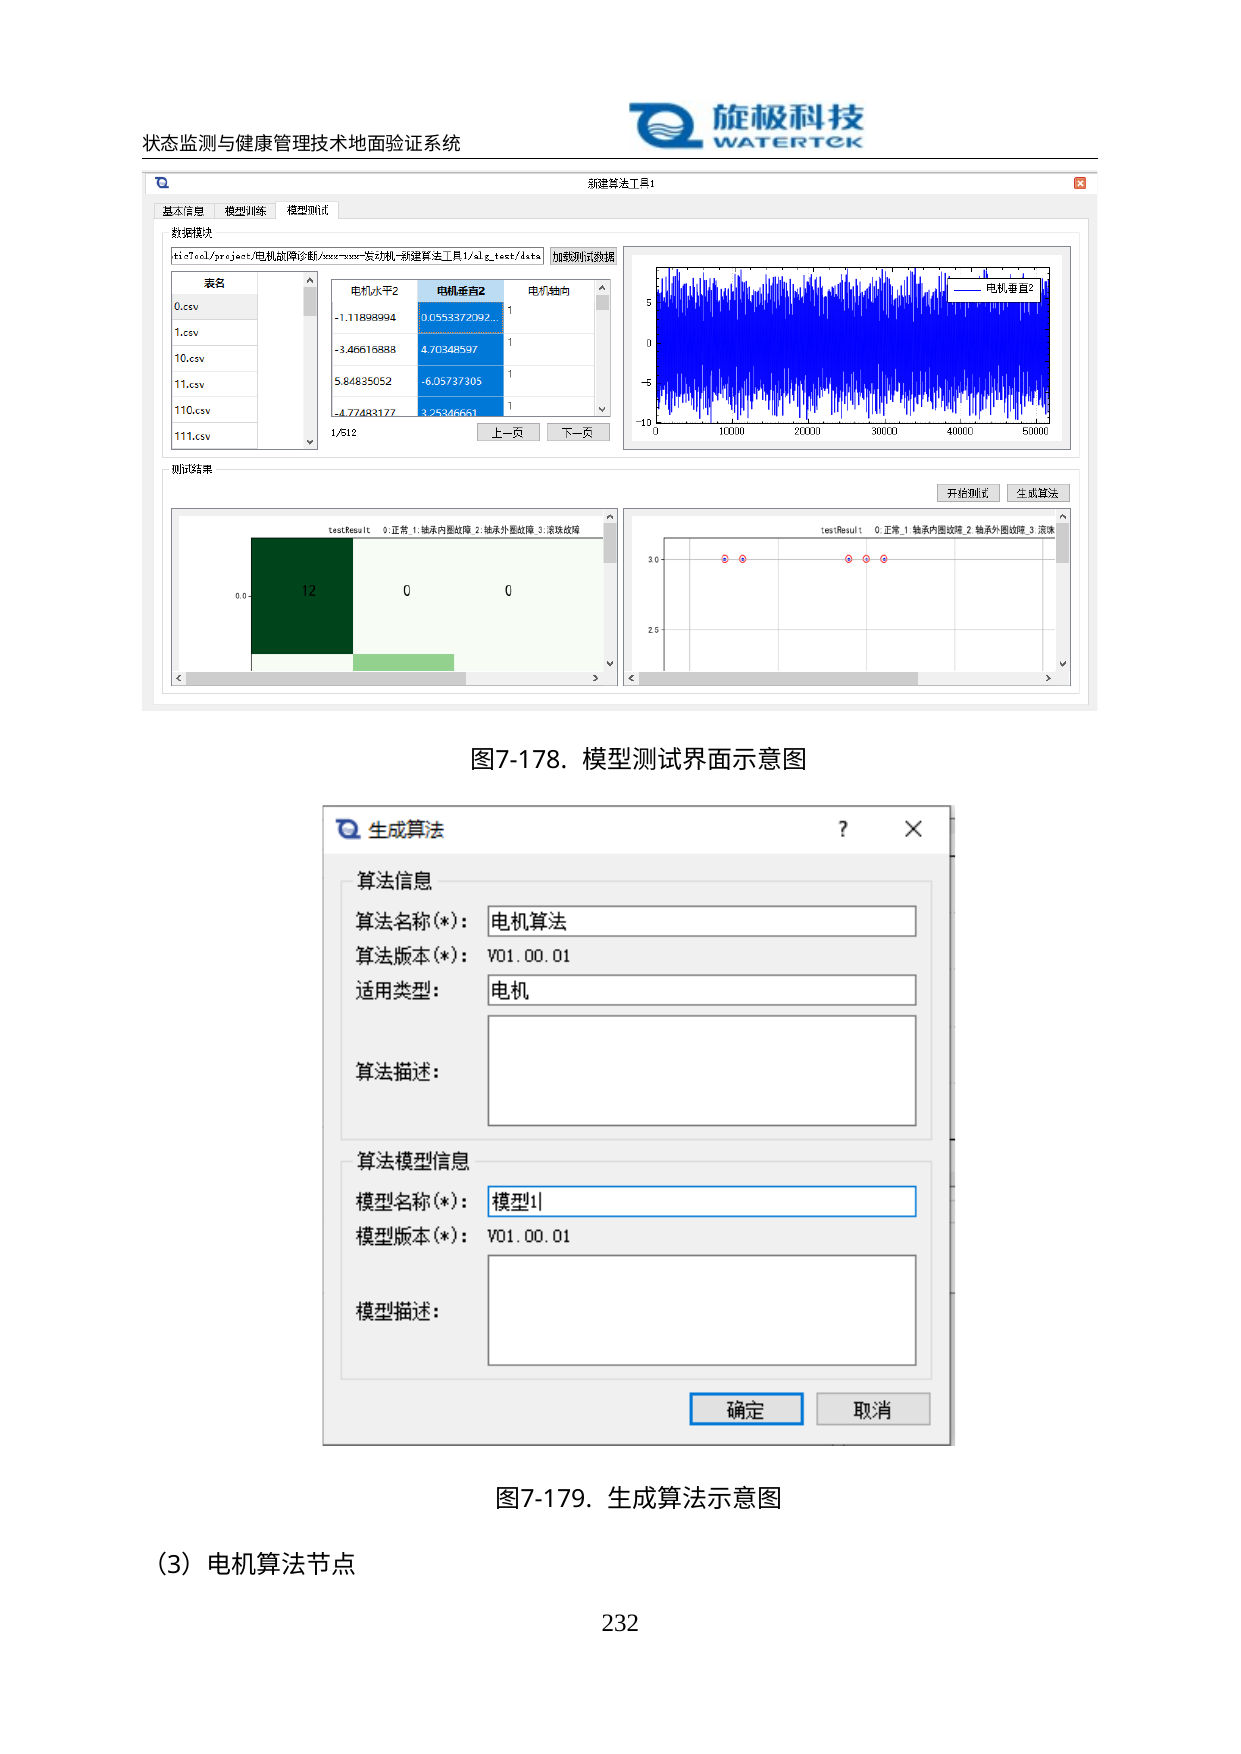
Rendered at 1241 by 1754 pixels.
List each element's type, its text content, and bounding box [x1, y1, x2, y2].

picture [141, 170, 1098, 711]
picture [322, 805, 956, 1446]
list 生成算法示意图 [142, 1463, 1098, 1531]
list 电机算法节点 [142, 1545, 1098, 1581]
picture [628, 100, 867, 151]
list 模型测试界面示意图 [142, 723, 1098, 791]
